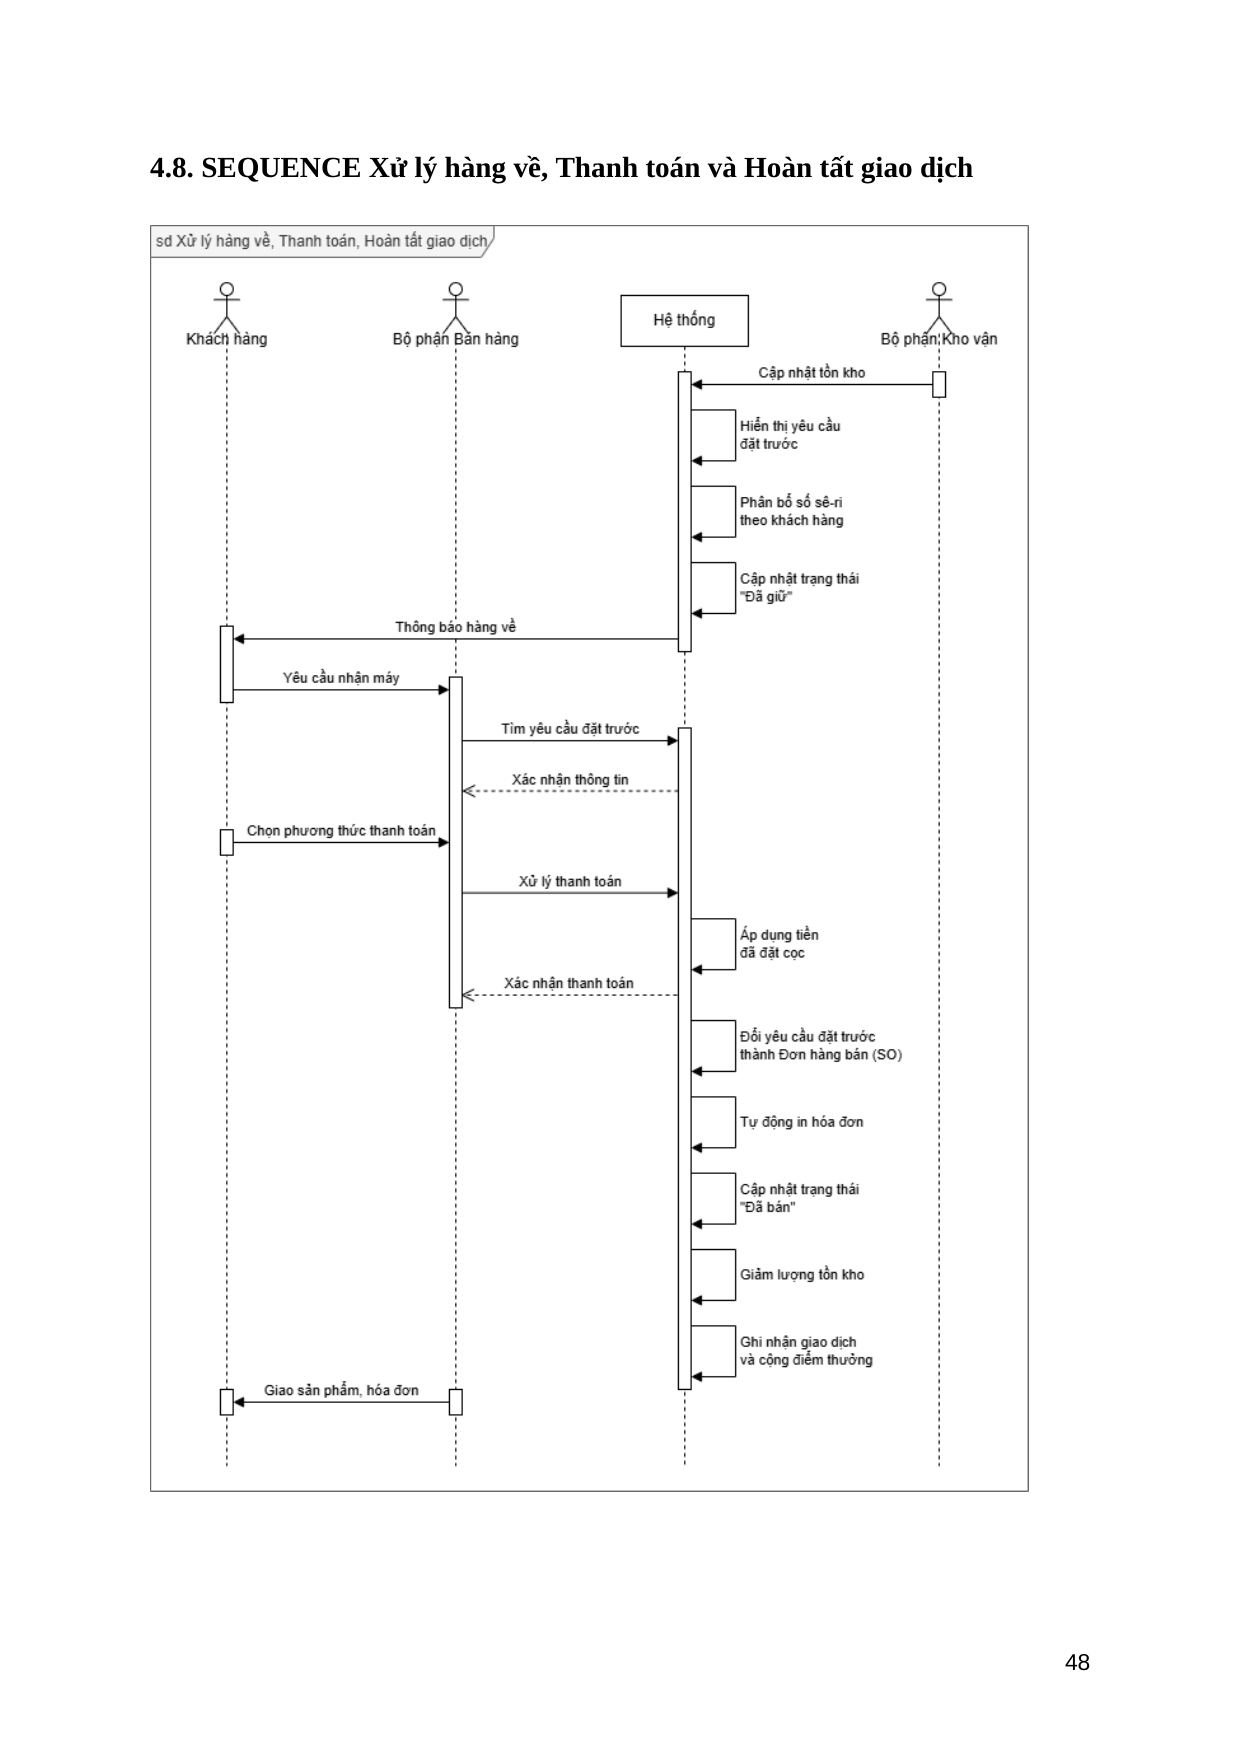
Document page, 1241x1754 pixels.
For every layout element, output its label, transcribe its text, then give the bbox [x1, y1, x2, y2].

subtitle 4.8. SEQUENCE Xử lý hàng về, Thanh toán và Hoàn tất giao dịch [150, 150, 1090, 183]
picture [150, 225, 1029, 1492]
